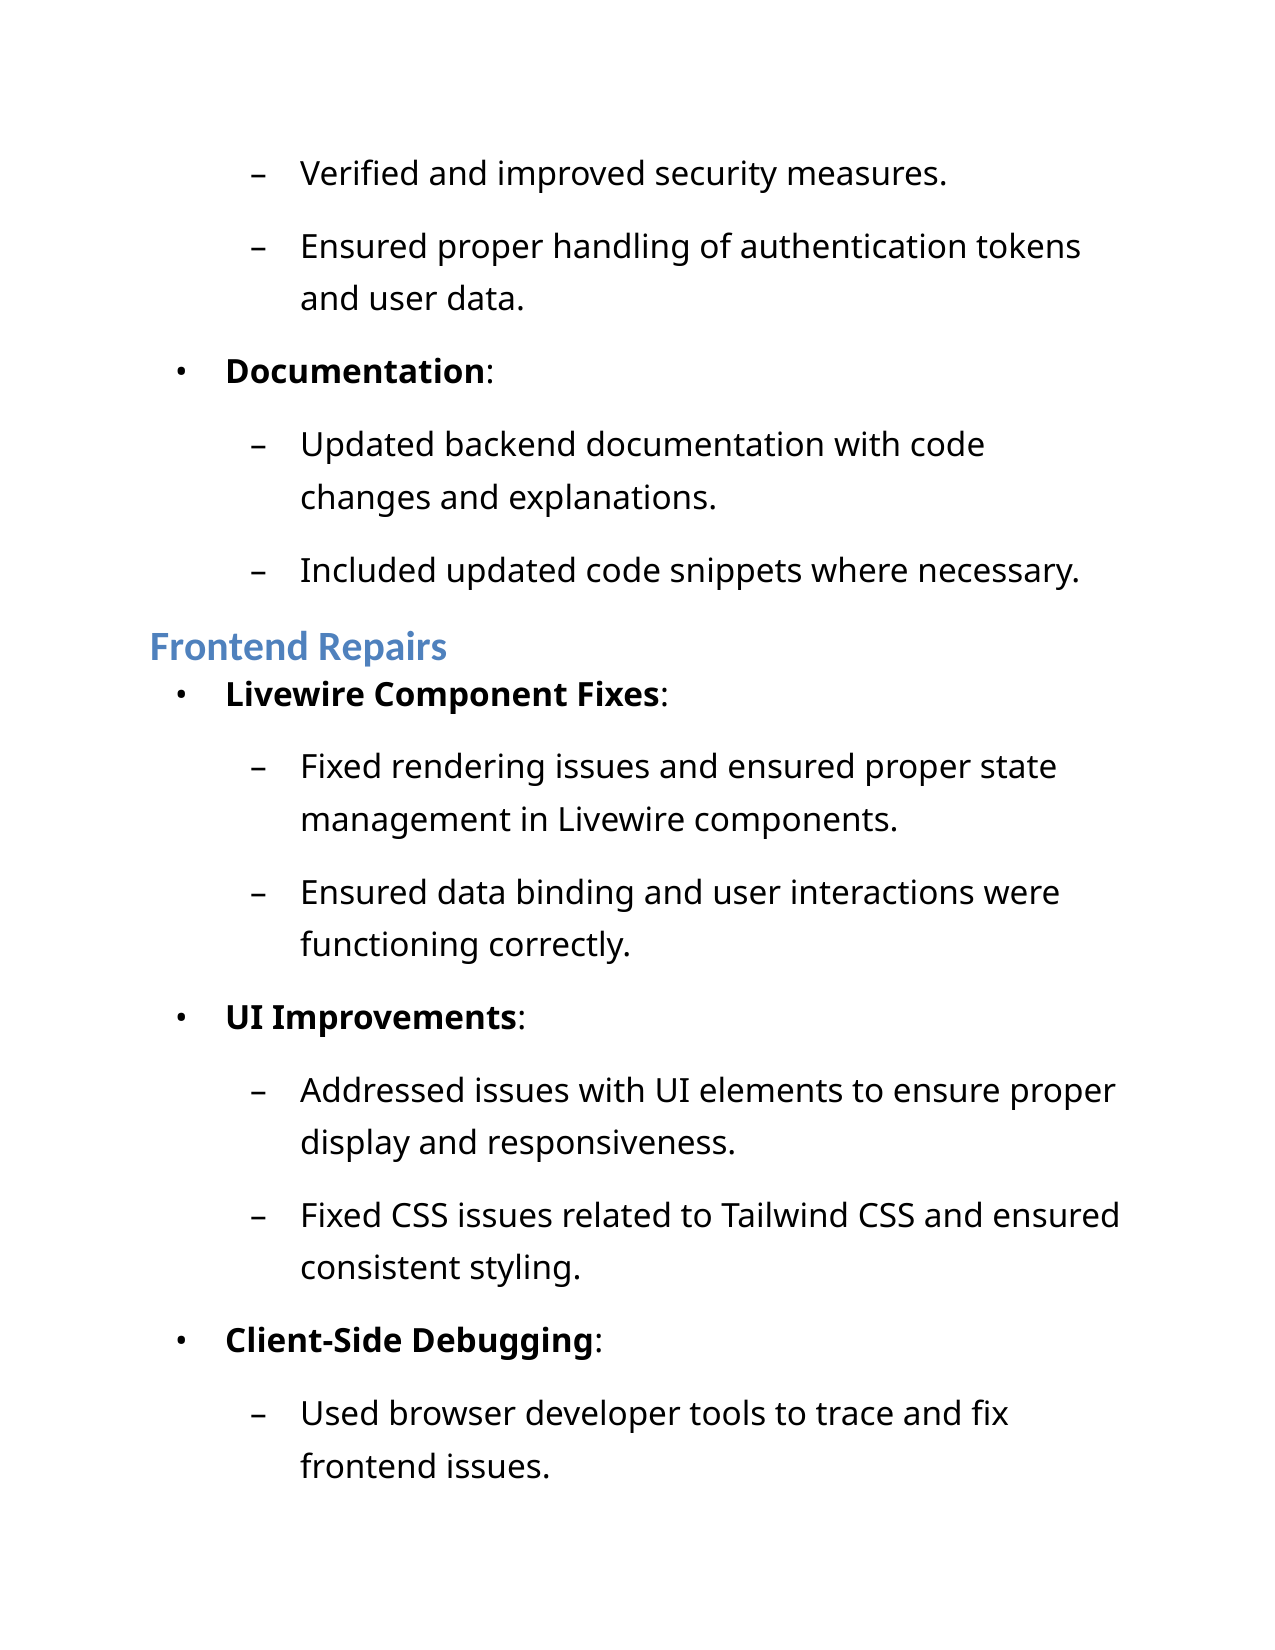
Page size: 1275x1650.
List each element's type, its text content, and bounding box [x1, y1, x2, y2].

list Livewire Component Fixes: [175, 670, 1125, 716]
list Updated backend documentation with code changes and explanations. [250, 421, 1125, 519]
list Fixed CSS issues related to Tailwind CSS and ensured consistent styling. [250, 1192, 1125, 1289]
list Ensured data binding and user interactions were functioning correctly. [250, 868, 1125, 966]
list Ensured proper handling of authentication tokens and user data. [250, 223, 1125, 321]
subtitle Frontend Repairs [150, 619, 1125, 670]
list Addressed issues with UI elements to ensure proper display and responsiveness. [250, 1067, 1125, 1164]
list Verified and improved security measures. [250, 150, 1125, 195]
list Fixed rendering issues and ensured proper state management in Livewire components. [250, 743, 1125, 841]
list Documentation: [175, 348, 1125, 394]
list Included updated code snippets where necessary. [250, 546, 1125, 592]
list UI Improvements: [175, 994, 1125, 1039]
list Used browser developer tools to trace and fix frontend issues. [250, 1390, 1125, 1488]
list Client-Side Debugging: [175, 1317, 1125, 1363]
